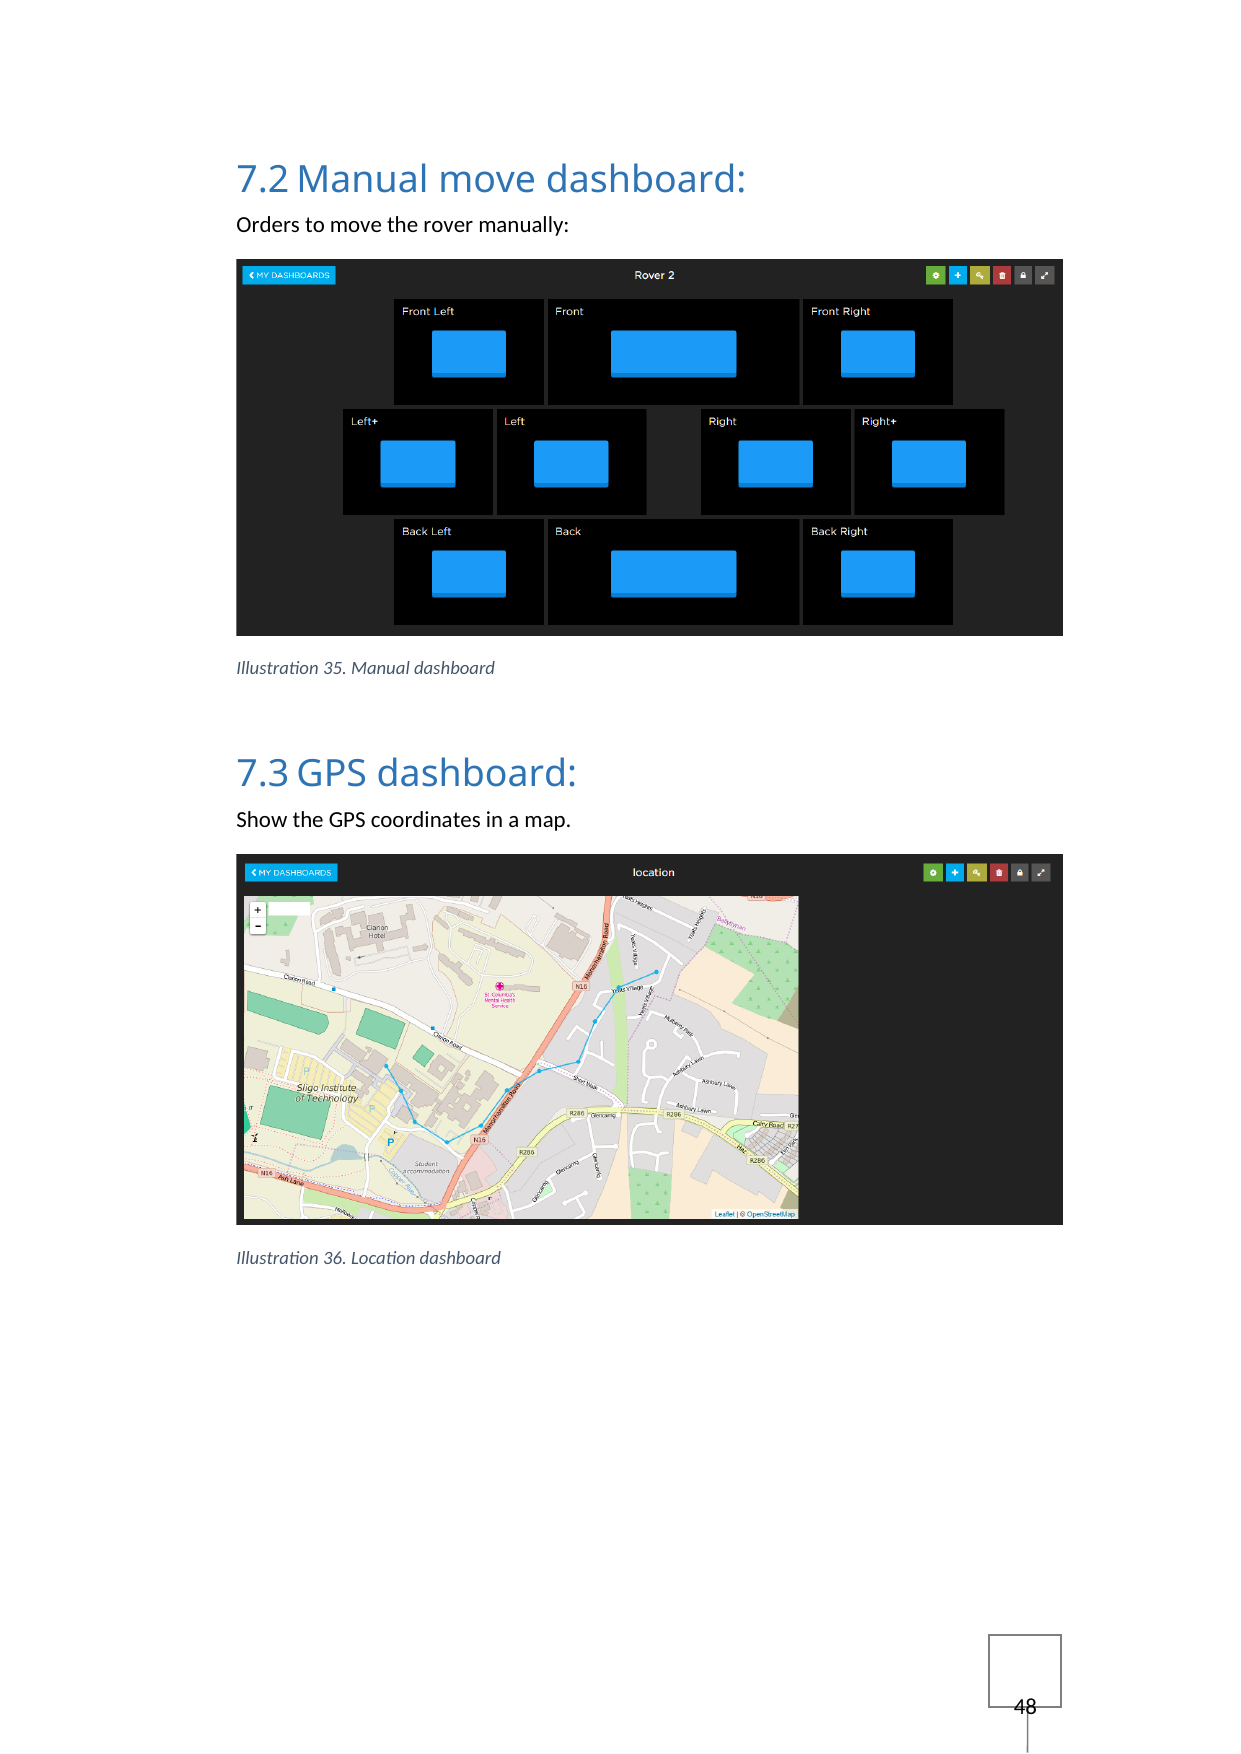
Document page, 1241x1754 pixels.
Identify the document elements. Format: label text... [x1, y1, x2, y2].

subtitle Manual move dashboard: [236, 152, 1063, 203]
picture [236, 259, 1063, 636]
text Show the GPS coordinates in a map. [236, 805, 1063, 833]
text Orders to move the rover manually: [236, 211, 1063, 238]
picture [236, 854, 1063, 1225]
subtitle GPS dashboard: [236, 747, 1063, 798]
